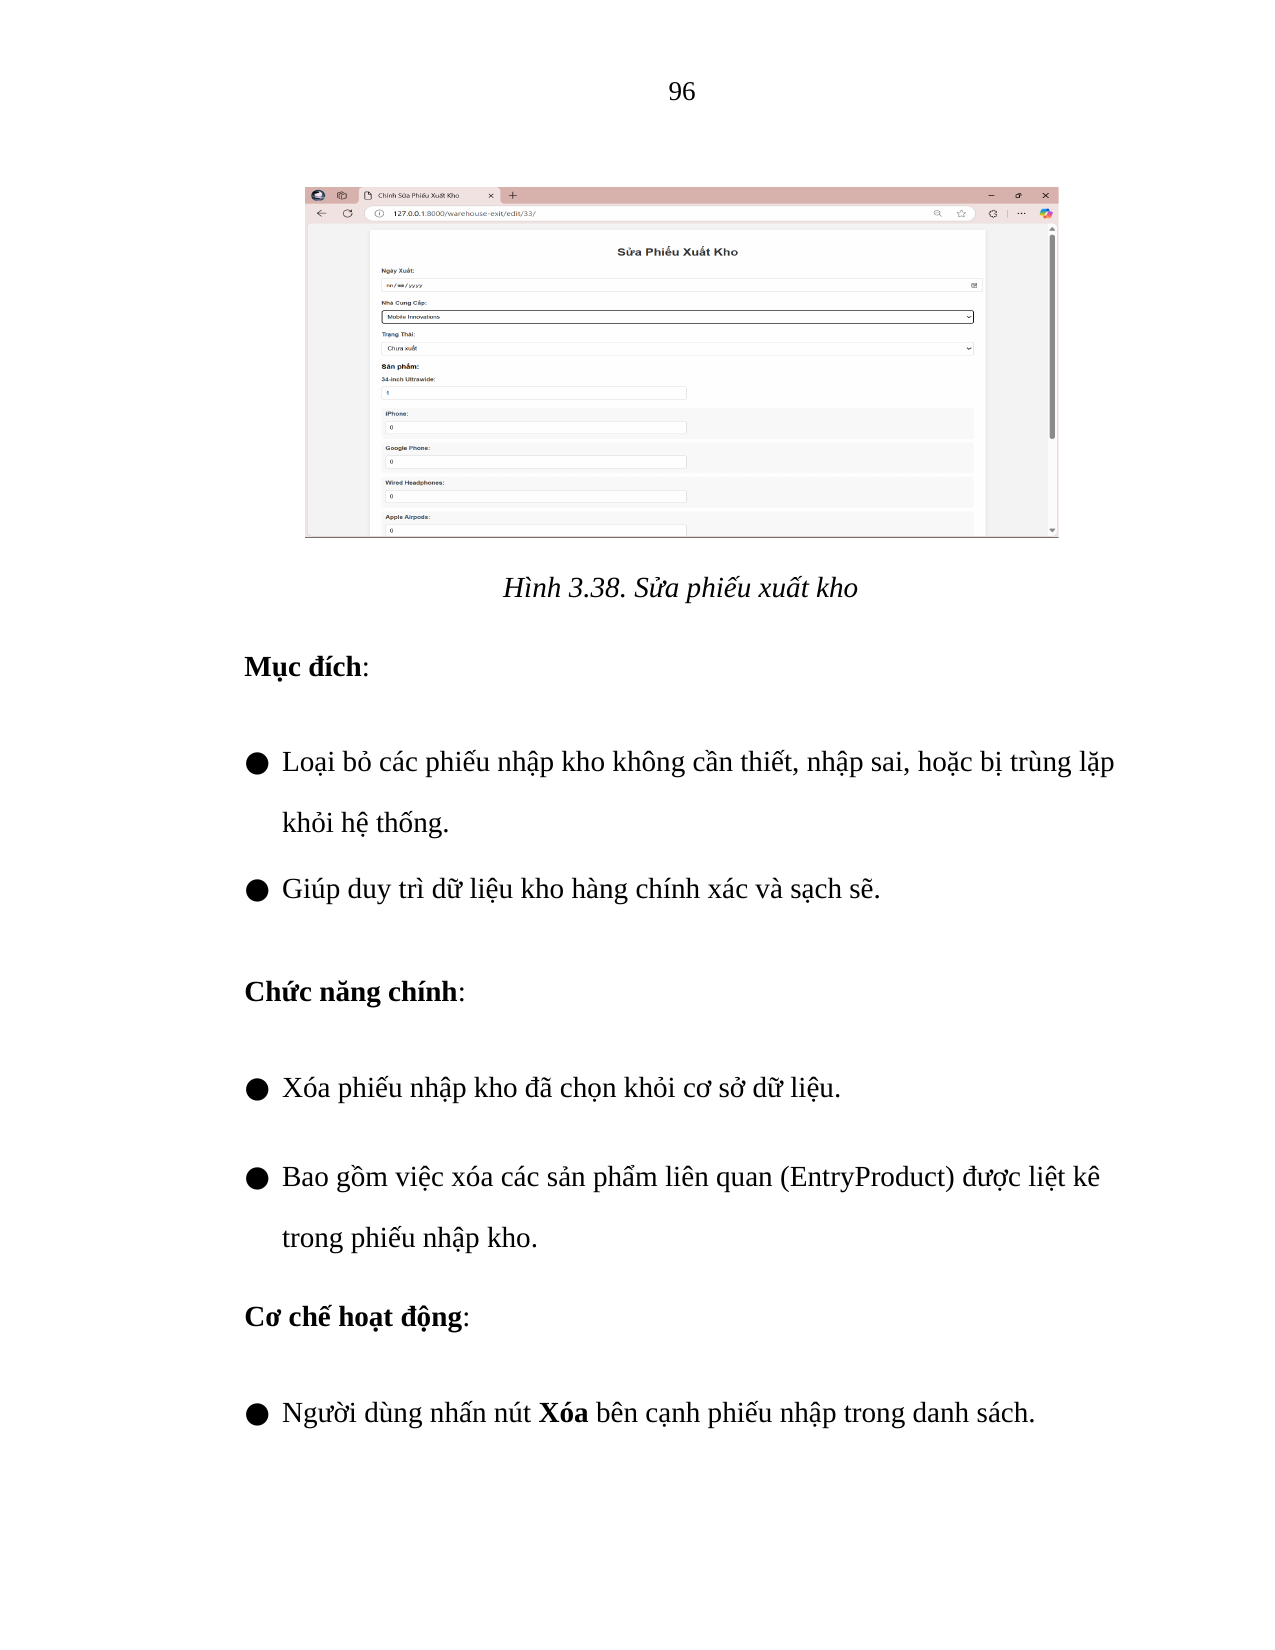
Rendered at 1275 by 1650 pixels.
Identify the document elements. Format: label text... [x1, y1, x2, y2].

text  Cơ chế hoạt động: [207, 1299, 1157, 1333]
text  Mục đích: [207, 649, 1157, 683]
list Bao gồm việc xóa các sản phẩm liên quan (EntryProduct) được liệt kê trong phiếu nhập kho. [244, 1143, 1157, 1254]
picture [305, 187, 1059, 538]
list Giúp duy trì dữ liệu kho hàng chính xác và sạch sẽ. [244, 856, 1157, 915]
list Xóa phiếu nhập kho đã chọn khỏi cơ sở dữ liệu. [244, 1054, 1157, 1114]
list Loại bỏ các phiếu nhập kho không cần thiết, nhập sai, hoặc bị trùng lặp khỏi hệ thống. [244, 729, 1157, 839]
list Người dùng nhấn nút Xóa bên cạnh phiếu nhập trong danh sách. [244, 1379, 1157, 1439]
text  Chức năng chính: [207, 974, 1157, 1008]
